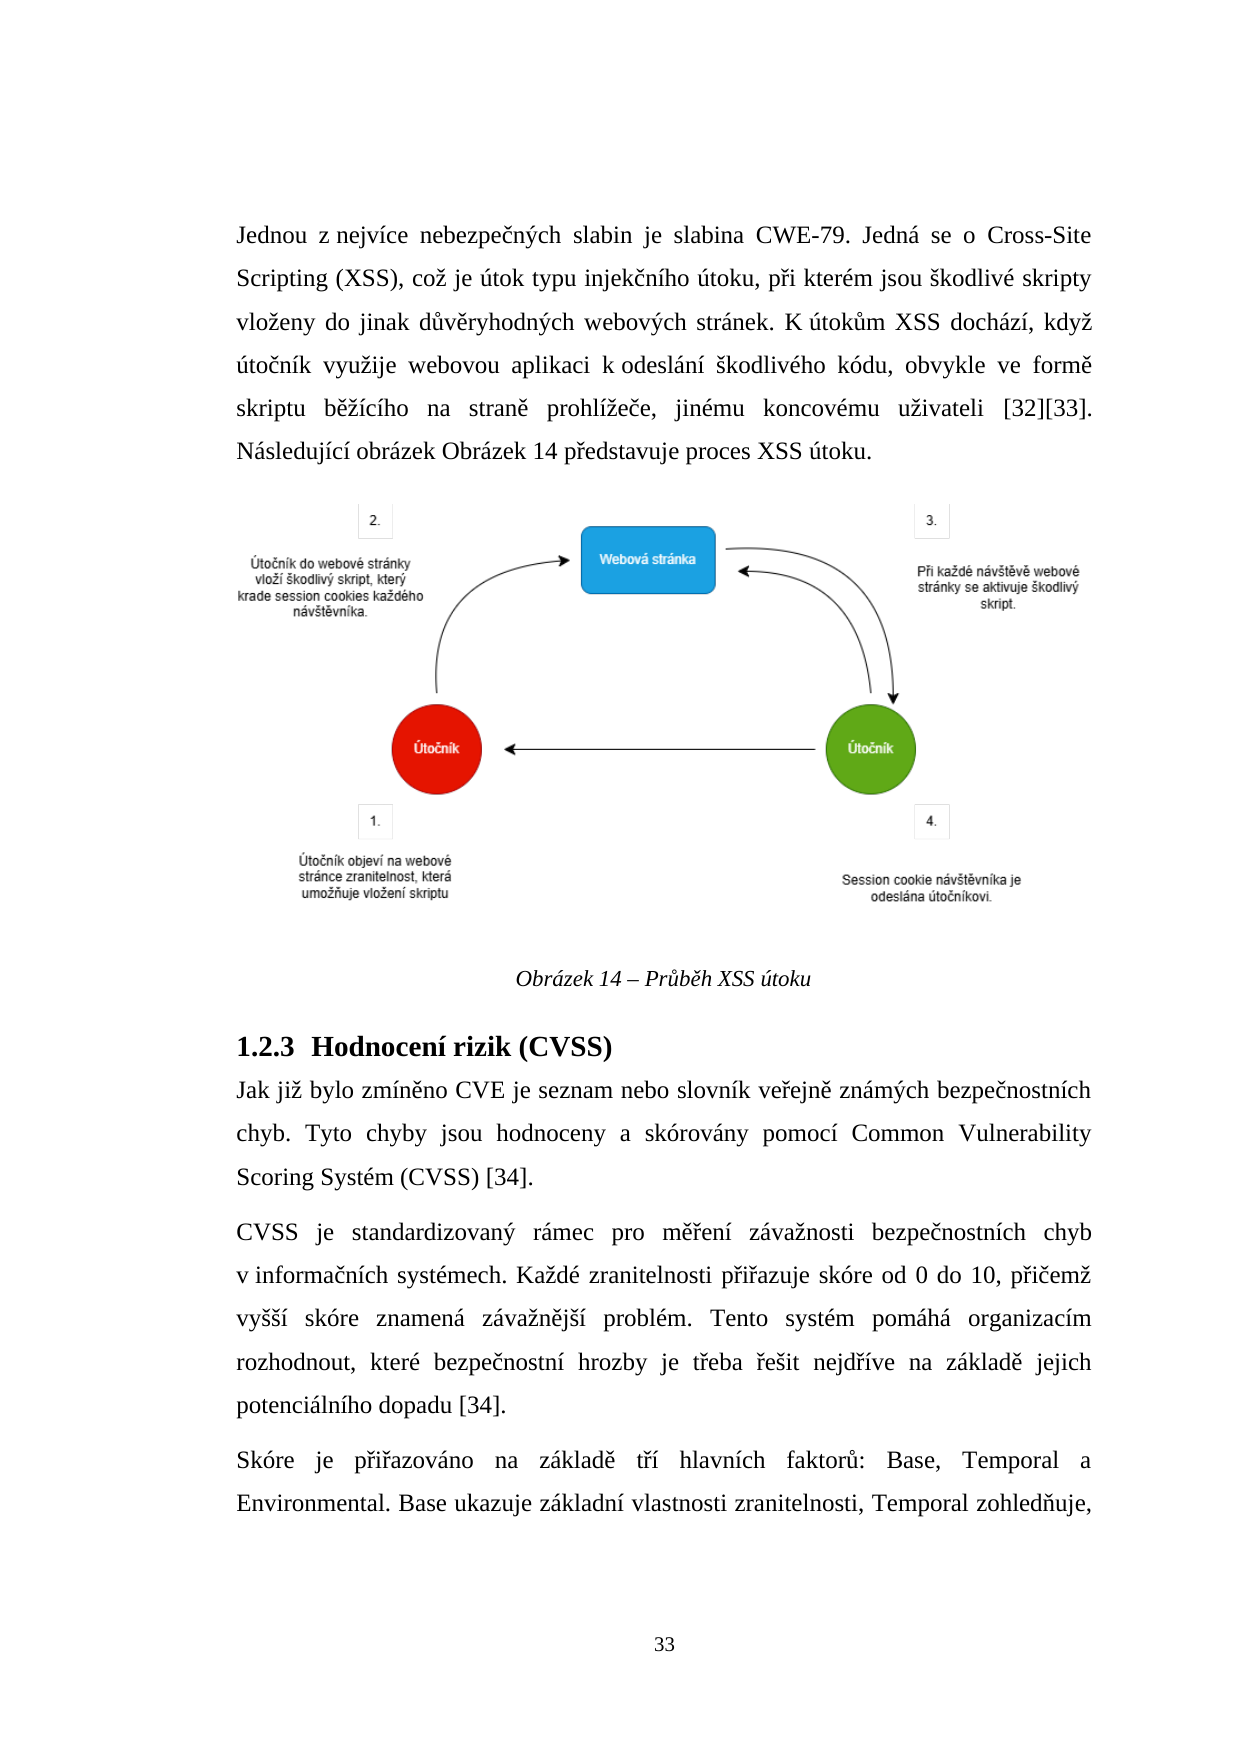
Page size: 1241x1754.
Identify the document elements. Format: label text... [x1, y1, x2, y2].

picture [236, 504, 1093, 927]
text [236, 1445, 1092, 1517]
text CVSS je standardizovaný rámec pro měření závažnosti bezpečnostních chyb v informačních systémech. Každé zranitelnosti přiřazuje skóre od 0 do 10, přičemž vyšší skóre znamená závažnější problém. Tento systém pomáhá organizacím rozhodnout, které bezpečnostní hrozby je třeba řešit nejdříve na základě jejich potenciálního dopadu [34]. [236, 1217, 1092, 1418]
subtitle Hodnocení rizik (CVSS) [236, 1029, 1092, 1063]
text Jak již bylo zmíněno CVE je seznam nebo slovník veřejně známých bezpečnostních chyb. Tyto chyby jsou hodnoceny a skórovány pomocí Common Vulnerability Scoring Systém (CVSS) [34]. [236, 1075, 1092, 1190]
